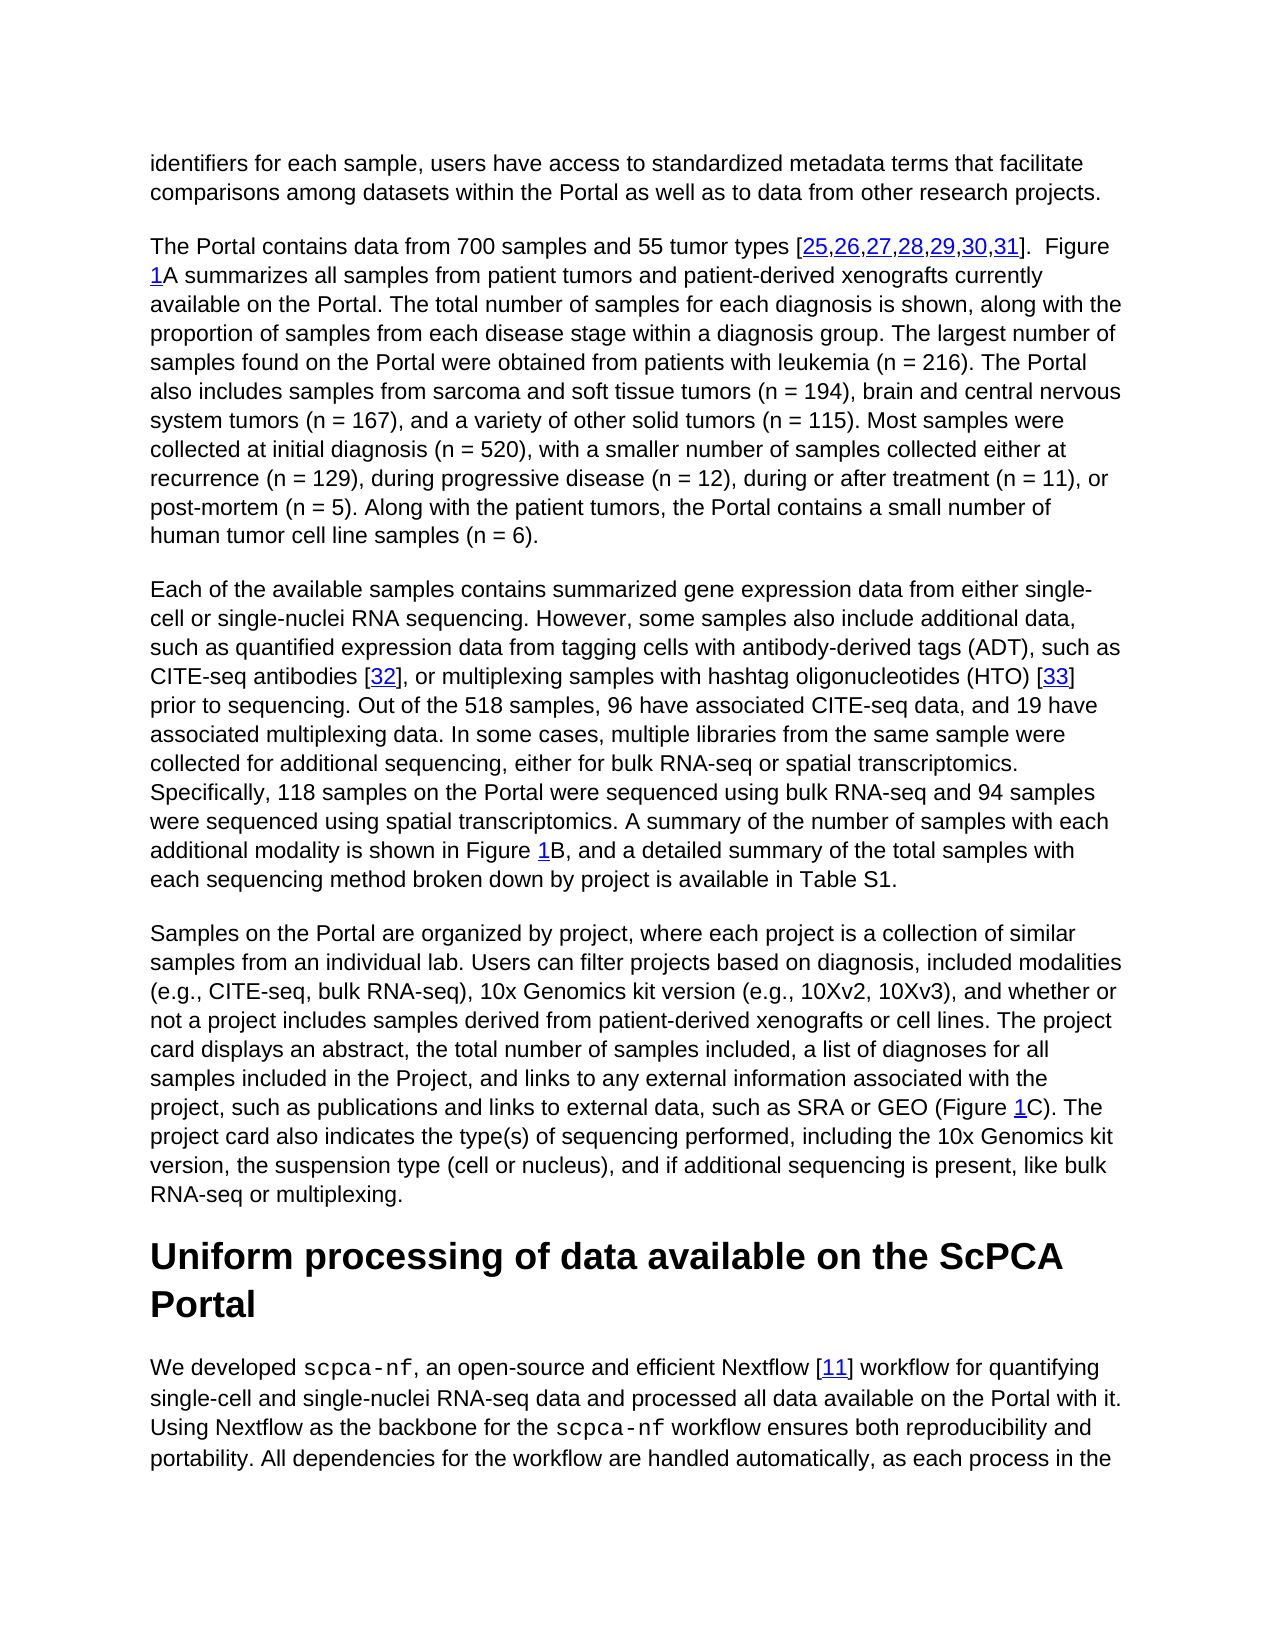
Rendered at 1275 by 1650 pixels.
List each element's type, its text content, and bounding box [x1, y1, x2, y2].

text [150, 1354, 1125, 1472]
text Each of the available samples contains summarized gene expression data from either single-cell or single-nuclei RNA sequencing. However, some samples also include additional data, such as quantified expression data from tagging cells with antibody-derived tags (ADT), such as CITE-seq antibodies [32], or multiplexing samples with hashtag oligonucleotides (HTO) [33] prior to sequencing. Out of the 518 samples, 96 have associated CITE-seq data, and 19 have associated multiplexing data. In some cases, multiple libraries from the same sample were collected for additional sequencing, either for bulk RNA-seq or spatial transcriptomics. Specifically, 118 samples on the Portal were sequenced using bulk RNA-seq and 94 samples were sequenced using spatial transcriptomics. A summary of the number of samples with each additional modality is shown in Figure 1B, and a detailed summary of the total samples with each sequencing method broken down by project is available in Table S1. [150, 576, 1125, 892]
text Samples on the Portal are organized by project, where each project is a collection of similar samples from an individual lab. Users can filter projects based on diagnosis, included modalities (e.g., CITE-seq, bulk RNA-seq), 10x Genomics kit version (e.g., 10Xv2, 10Xv3), and whether or not a project includes samples derived from patient-derived xenografts or cell lines. The project card displays an abstract, the total number of samples included, a list of diagnoses for all samples included in the Project, and links to any external information associated with the project, such as publications and links to external data, such as SRA or GEO (Figure 1C). The project card also indicates the type(s) of sequencing performed, including the 10x Genomics kit version, the suspension type (cell or nucleus), and if additional sequencing is present, like bulk RNA-seq or multiplexing. [150, 920, 1125, 1207]
subtitle Uniform processing of data available on the ScPCA Portal [150, 1234, 1125, 1325]
text The Portal contains data from 700 samples and 55 tumor types [25,26,27,28,29,30,31]. Figure 1A summarizes all samples from patient tumors and patient-derived xenografts currently available on the Portal. The total number of samples for each diagnosis is shown, along with the proportion of samples from each disease stage within a diagnosis group. The largest number of samples found on the Portal were obtained from patients with leukemia (n = 216). The Portal also includes samples from sarcoma and soft tissue tumors (n = 194), brain and central nervous system tumors (n = 167), and a variety of other solid tumors (n = 115). Most samples were collected at initial diagnosis (n = 520), with a smaller number of samples collected either at recurrence (n = 129), during progressive disease (n = 12), during or after treatment (n = 11), or post-mortem (n = 5). Along with the patient tumors, the Portal contains a small number of human tumor cell line samples (n = 6). [150, 233, 1125, 549]
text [150, 150, 1125, 205]
